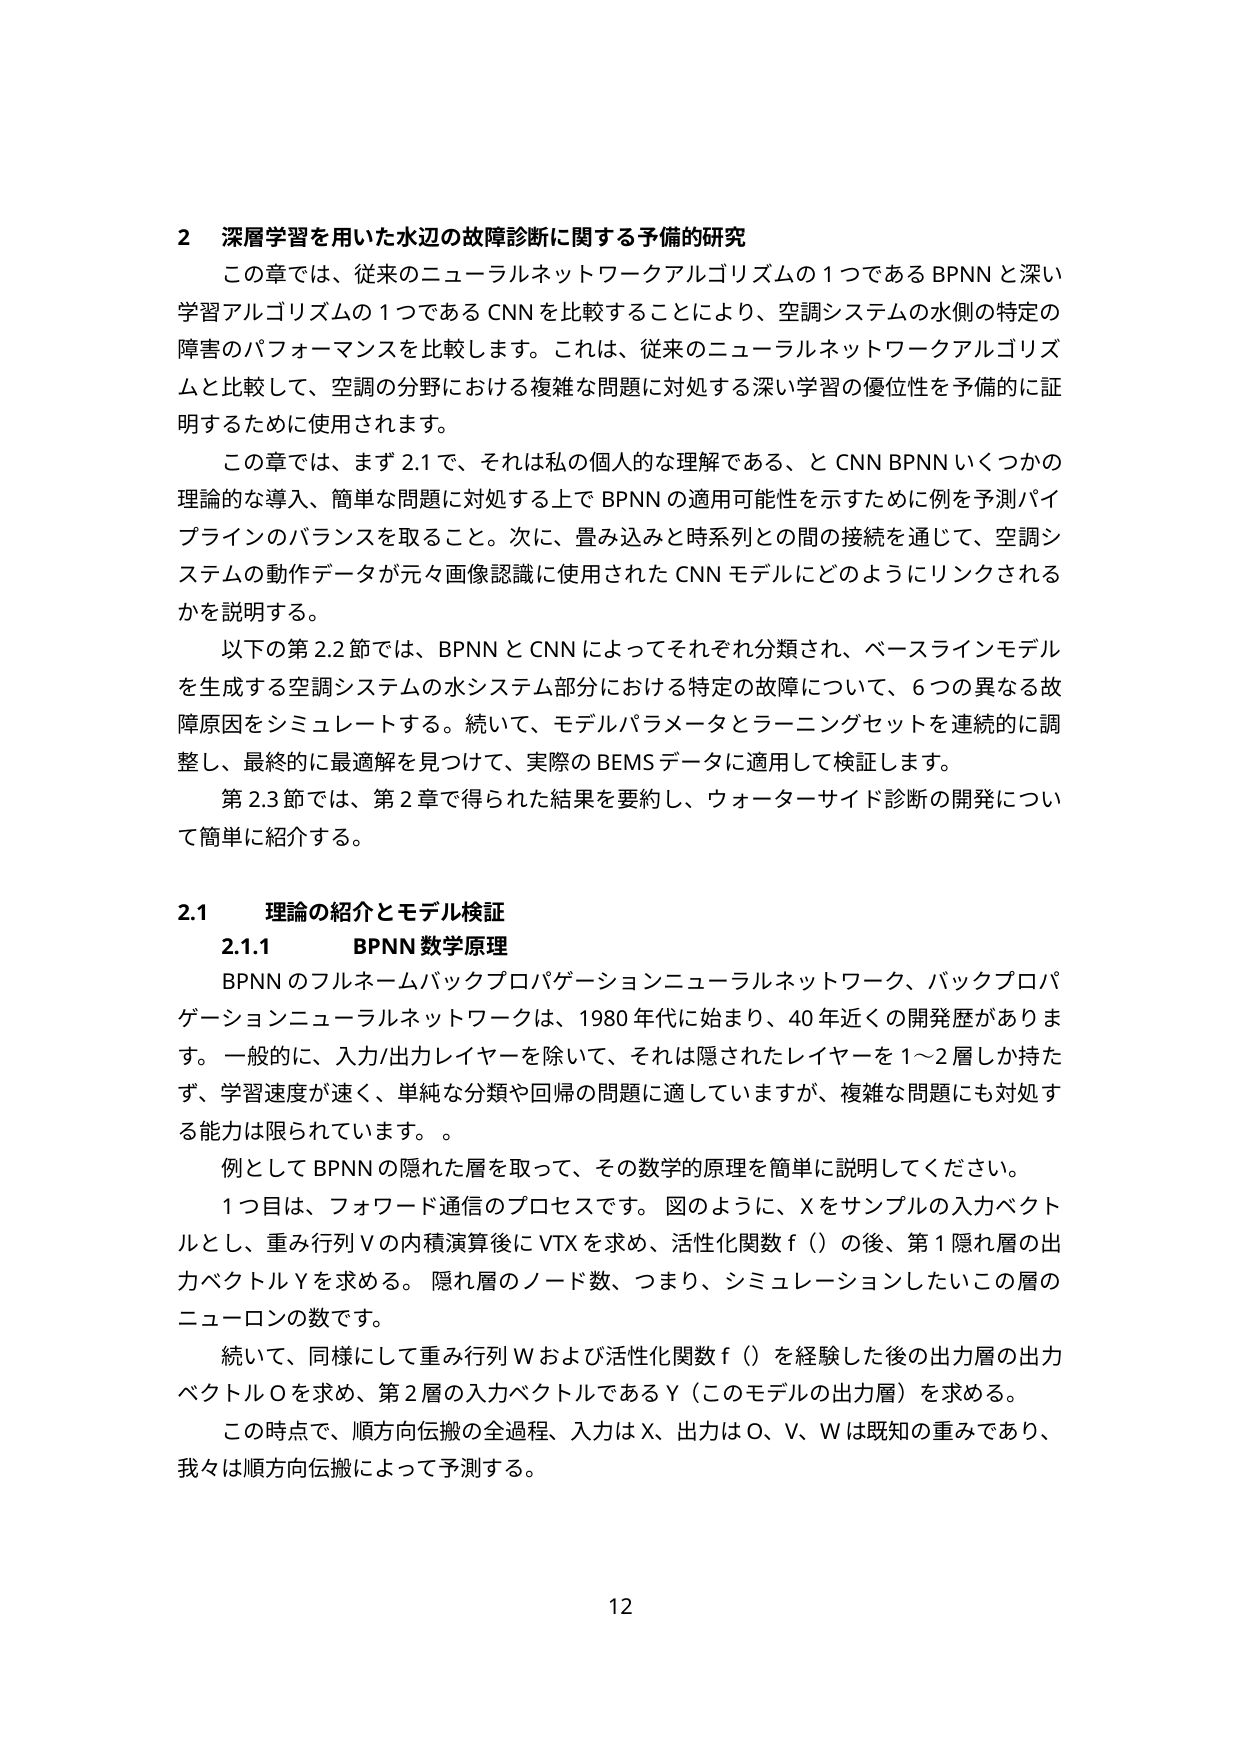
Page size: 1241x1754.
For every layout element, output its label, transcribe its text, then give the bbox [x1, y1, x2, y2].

text この時点で、順方向伝搬の全過程、入力はX、出力はO、V、Wは既知の重みであり、我々は順方向伝搬によって予測する。 [177, 1411, 1063, 1486]
subtitle 理論の紹介とモデル検証 [177, 892, 1063, 929]
subtitle BPNN数学原理 [221, 929, 1063, 961]
text BPNNのフルネームバックプロパゲーションニューラルネットワーク、バックプロパゲーションニューラルネットワークは、1980年代に始まり、40年近くの開発歴があります。 一般的に、入力/出力レイヤーを除いて、それは隠されたレイヤーを1〜2層しか持たず、学習速度が速く、単純な分類や回帰の問題に適していますが、複雑な問題にも対処する能力は限られています。 。 [177, 961, 1063, 1148]
text この章では、まず2.1で、それは私の個人的な理解である、とCNN BPNNいくつかの理論的な導入、簡単な問題に対処する上でBPNNの適用可能性を示すために例を予測パイプラインのバランスを取ること。次に、畳み込みと時系列との間の接続を通じて、空調システムの動作データが元々画像認識に使用されたCNNモデルにどのようにリンクされるかを説明する。 [177, 442, 1063, 629]
text 続いて、同様にして重み行列Wおよび活性化関数f（）を経験した後の出力層の出力ベクトルOを求め、第2層の入力ベクトルであるY（このモデルの出力層）を求める。 [177, 1336, 1063, 1411]
text 例としてBPNNの隠れた層を取って、その数学的原理を簡単に説明してください。 [177, 1148, 1063, 1186]
subtitle 深層学習を用いた水辺の故障診断に関する予備的研究 [177, 217, 1063, 254]
text 第2.3節では、第2章で得られた結果を要約し、ウォーターサイド診断の開発について簡単に紹介する。 [177, 779, 1063, 854]
text この章では、従来のニューラルネットワークアルゴリズムの1つであるBPNNと深い学習アルゴリズムの1つであるCNNを比較することにより、空調システムの水側の特定の障害のパフォーマンスを比較します。これは、従来のニューラルネットワークアルゴリズムと比較して、空調の分野における複雑な問題に対処する深い学習の優位性を予備的に証明​​するために使用されます。 [177, 254, 1063, 442]
text 以下の第2.2節では、BPNNとCNNによってそれぞれ分類され、ベースラインモデルを生成する空調システムの水システム部分における特定の故障について、6つの異なる故障原因をシミュレートする。続いて、モデルパラメータとラーニングセットを連続的に調整し、最終的に最適解を見つけて、実際のBEMSデータに適用して検証します。 [177, 629, 1063, 779]
text 1つ目は、フォワード通信のプロセスです。 図のように、Xをサンプルの入力ベクトルとし、重み行列Vの内積演算後にVTXを求め、活性化関数f（）の後、第1隠れ層の出力ベクトルYを求める。 隠れ層のノード数、つまり、シミュレーションしたいこの層のニューロンの数です。 [177, 1186, 1063, 1336]
